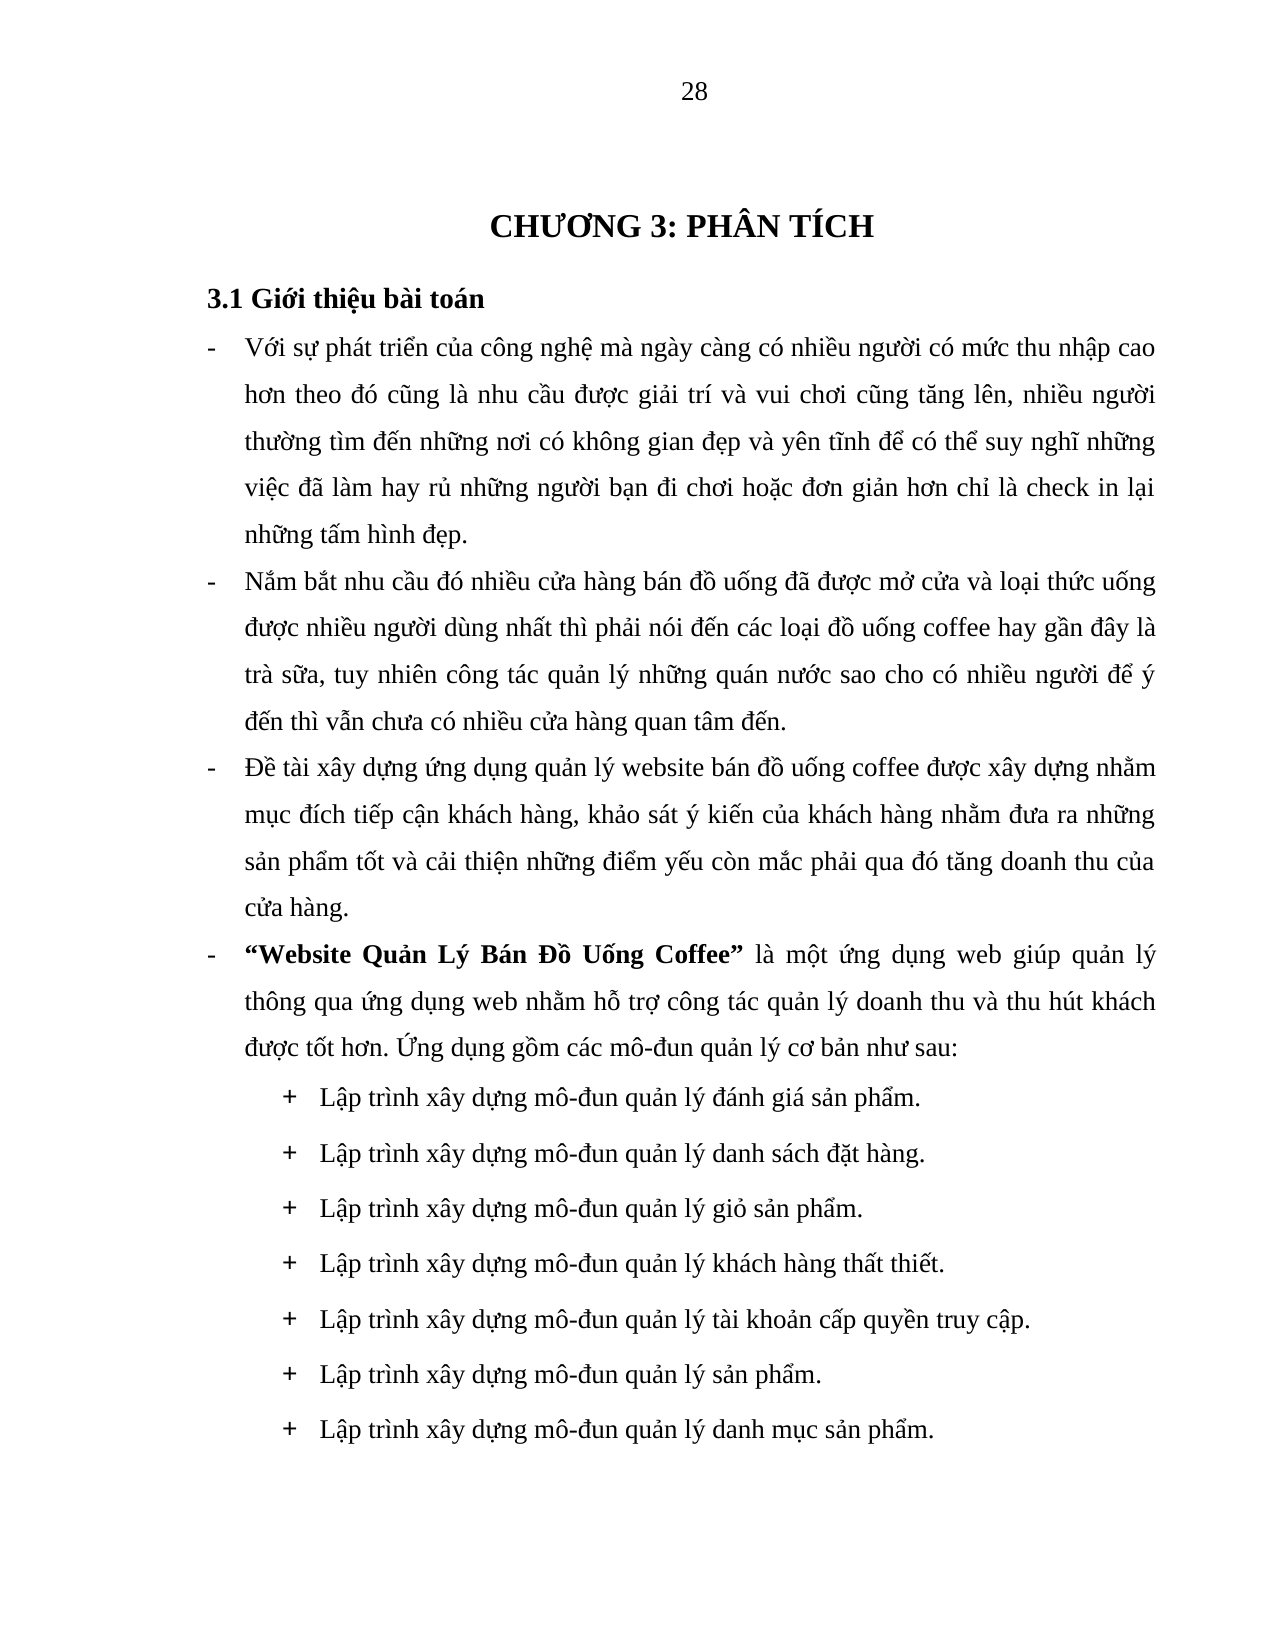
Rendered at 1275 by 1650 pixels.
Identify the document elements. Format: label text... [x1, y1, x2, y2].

list Nắm bắt nhu cầu đó nhiều cửa hàng bán đồ uống đã được mở cửa và loại thức uống được nhiều người dùng nhất thì phải nói đến các loại đồ uống coffee hay gần đây là trà sữa, tuy nhiên công tác quản lý những quán nước sao cho có nhiều người để ý đến thì vẫn chưa có nhiều cửa hàng quan tâm đến. [207, 564, 1157, 736]
list Lập trình xây dựng mô-đun quản lý đánh giá sản phẩm. [282, 1078, 1157, 1115]
list Lập trình xây dựng mô-đun quản lý giỏ sản phẩm. [282, 1188, 1157, 1225]
list Lập trình xây dựng mô-đun quản lý tài khoản cấp quyền truy cập. [282, 1299, 1157, 1336]
list Lập trình xây dựng mô-đun quản lý sản phẩm. [282, 1354, 1157, 1391]
list Lập trình xây dựng mô-đun quản lý khách hàng thất thiết. [282, 1244, 1157, 1281]
list CHƯƠNG 3: PHÂN TÍCH [207, 207, 1157, 245]
list Lập trình xây dựng mô-đun quản lý danh mục sản phẩm. [282, 1410, 1157, 1447]
list “Website Quản Lý Bán Đồ Uống Coffee” là một ứng dụng web giúp quản lý thông qua ứng dụng web nhằm hỗ trợ công tác quản lý doanh thu và thu hút khách được tốt hơn. Ứng dụng gồm các mô-đun quản lý cơ bản như sau: [207, 938, 1157, 1062]
list Với sự phát triển của công nghệ mà ngày càng có nhiều người có mức thu nhập cao hơn theo đó cũng là nhu cầu được giải trí và vui chơi cũng tăng lên, nhiều người thường tìm đến những nơi có không gian đẹp và yên tĩnh để có thể suy nghĩ những việc đã làm hay rủ những người bạn đi chơi hoặc đơn giản hơn chỉ là check in lại những tấm hình đẹp. [207, 331, 1157, 549]
list Đề tài xây dựng ứng dụng quản lý website bán đồ uống coffee được xây dựng nhằm mục đích tiếp cận khách hàng, khảo sát ý kiến của khách hàng nhằm đưa ra những sản phẩm tốt và cải thiện những điểm yếu còn mắc phải qua đó tăng doanh thu của cửa hàng. [207, 751, 1157, 922]
list Lập trình xây dựng mô-đun quản lý danh sách đặt hàng. [282, 1133, 1157, 1170]
subtitle 3.1 Giới thiệu bài toán [207, 281, 1157, 314]
